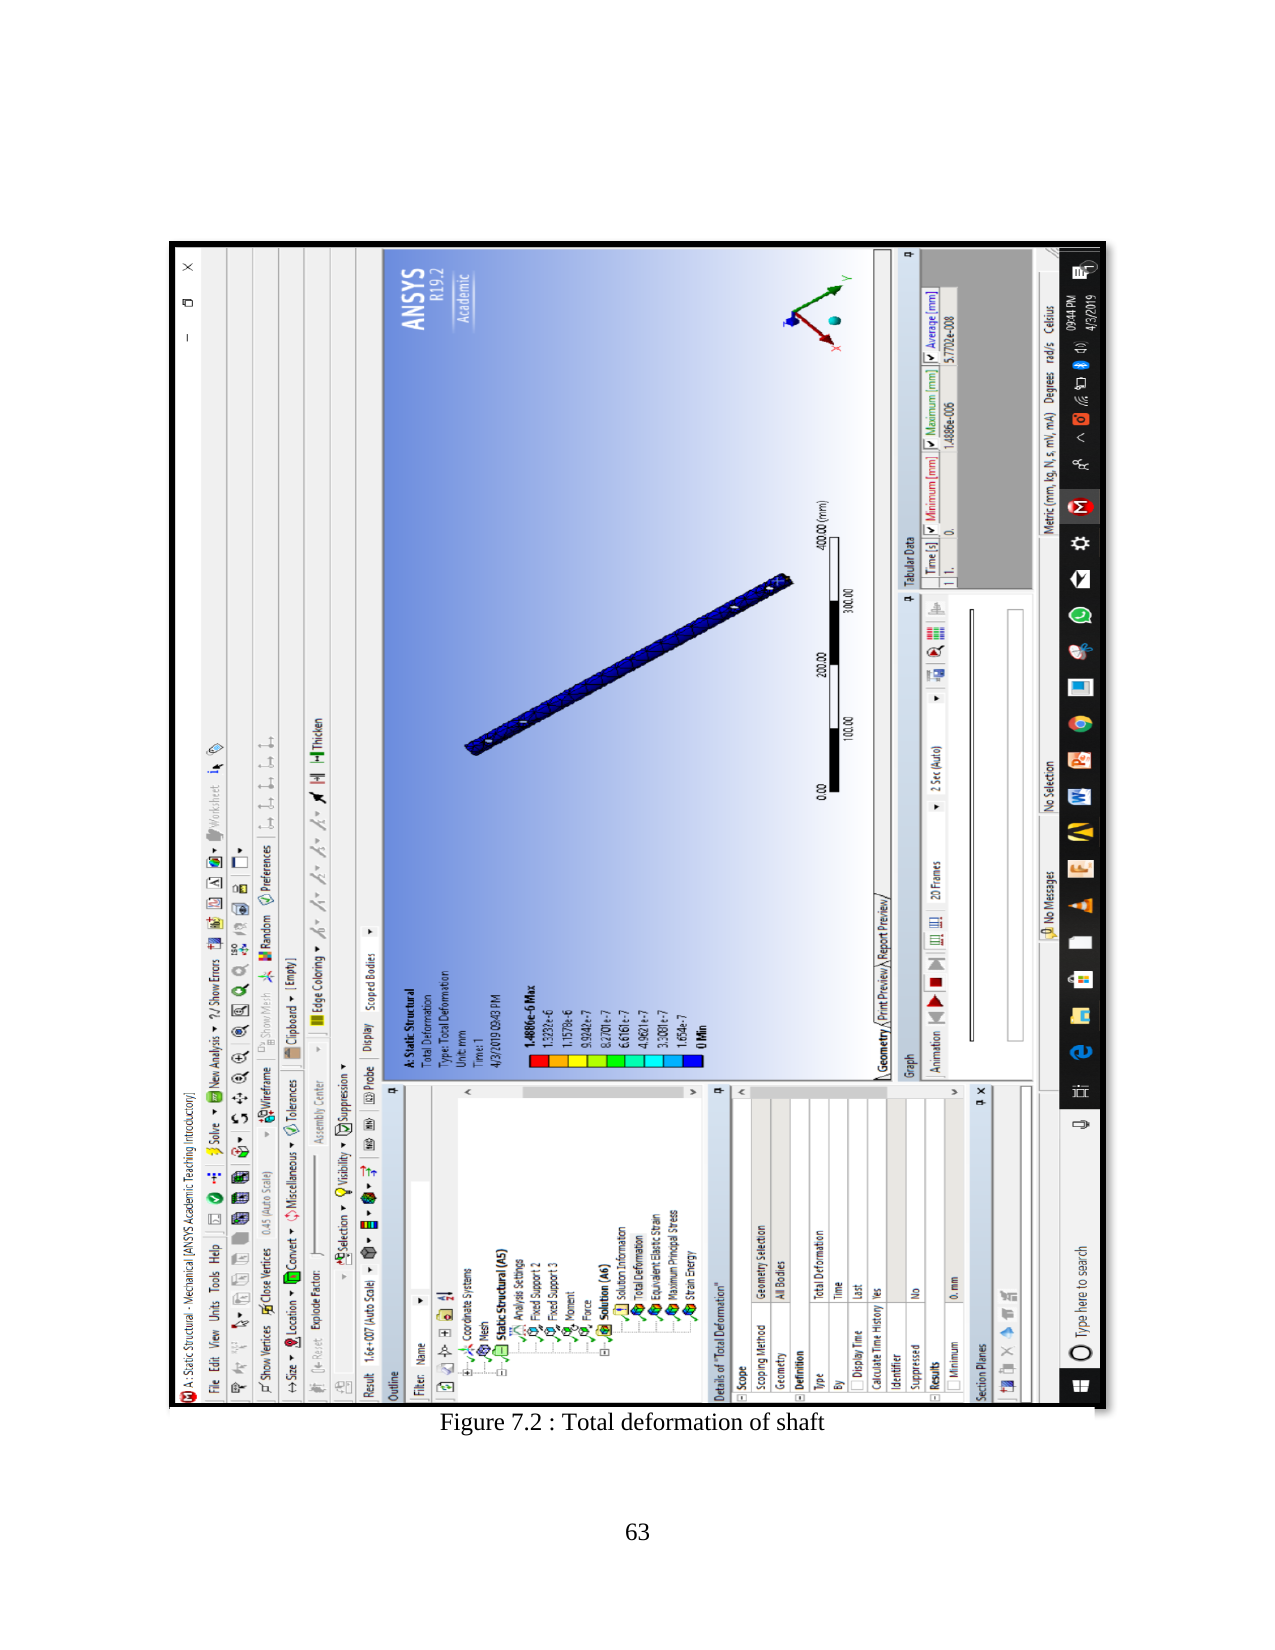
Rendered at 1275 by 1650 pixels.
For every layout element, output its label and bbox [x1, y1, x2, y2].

picture [176, 249, 1100, 1403]
